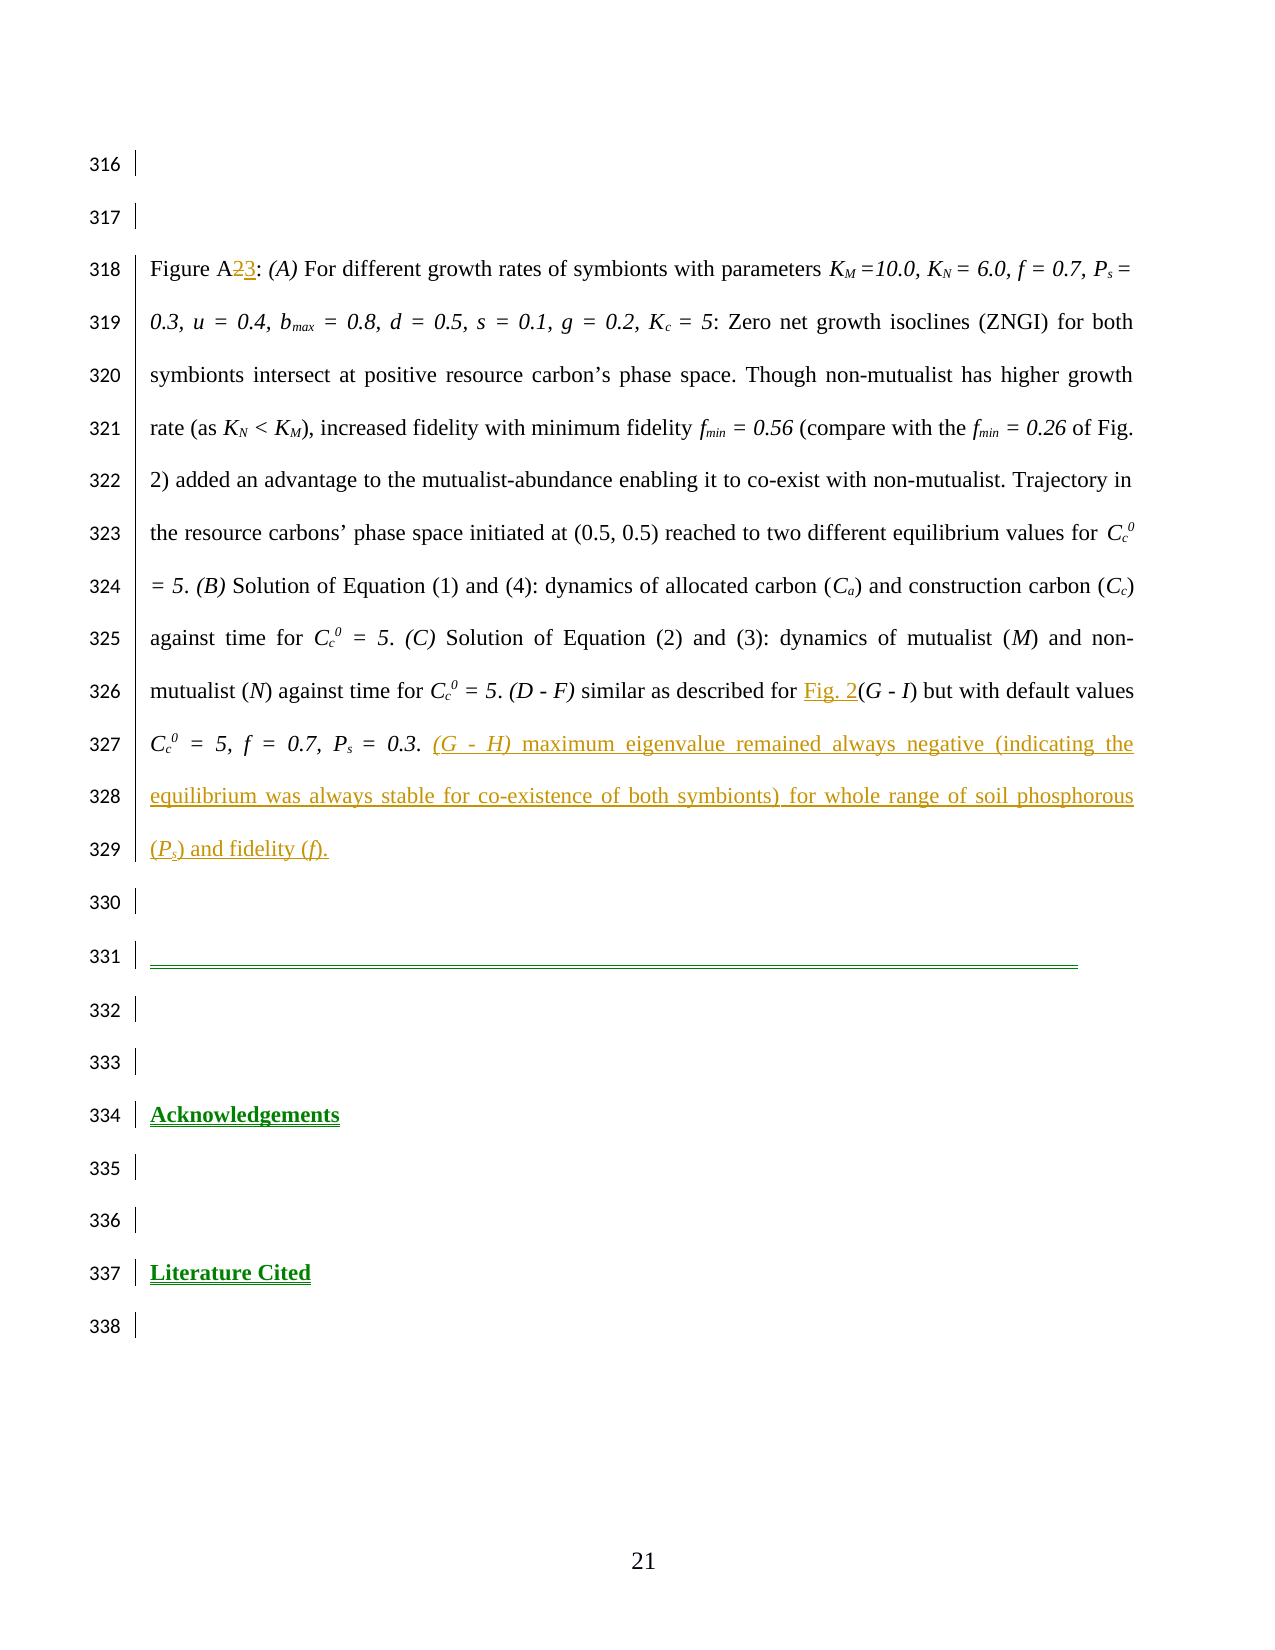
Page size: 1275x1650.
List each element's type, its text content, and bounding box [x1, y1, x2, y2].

text Figure A: (A) For different growth rates of symbionts with parameters KM =10.0, KN = 6.0, f = 0.7, Ps = 0.3, u = 0.4, bmax = 0.8, d = 0.5, s = 0.1, g = 0.2, Kc = 5: Zero net growth isoclines (ZNGI) for both symbionts intersect at positive resource carbon’s phase space. Though non-mutualist has higher growth rate (as KN < KM), increased fidelity with minimum fidelity fmin = 0.56 (compare with the fmin = 0.26 of Fig. 2) added an advantage to the mutualist-abundance enabling it to co-exist with non-mutualist. Trajectory in the resource carbons’ phase space initiated at (0.5, 0.5) reached to two different equilibrium values for Cc0 = 5. (B) Solution of Equation (1) and (4): dynamics of allocated carbon (Ca) and construction carbon (Cc) against time for Cc0 = 5. (C) Solution of Equation (2) and (3): dynamics of mutualist (M) and non-mutualist (N) against time for Cc0 = 5. (D - F) similar as described for (G - I) but with default values Cc0 = 5, f = 0.7, Ps = 0.3. [150, 255, 1134, 805]
